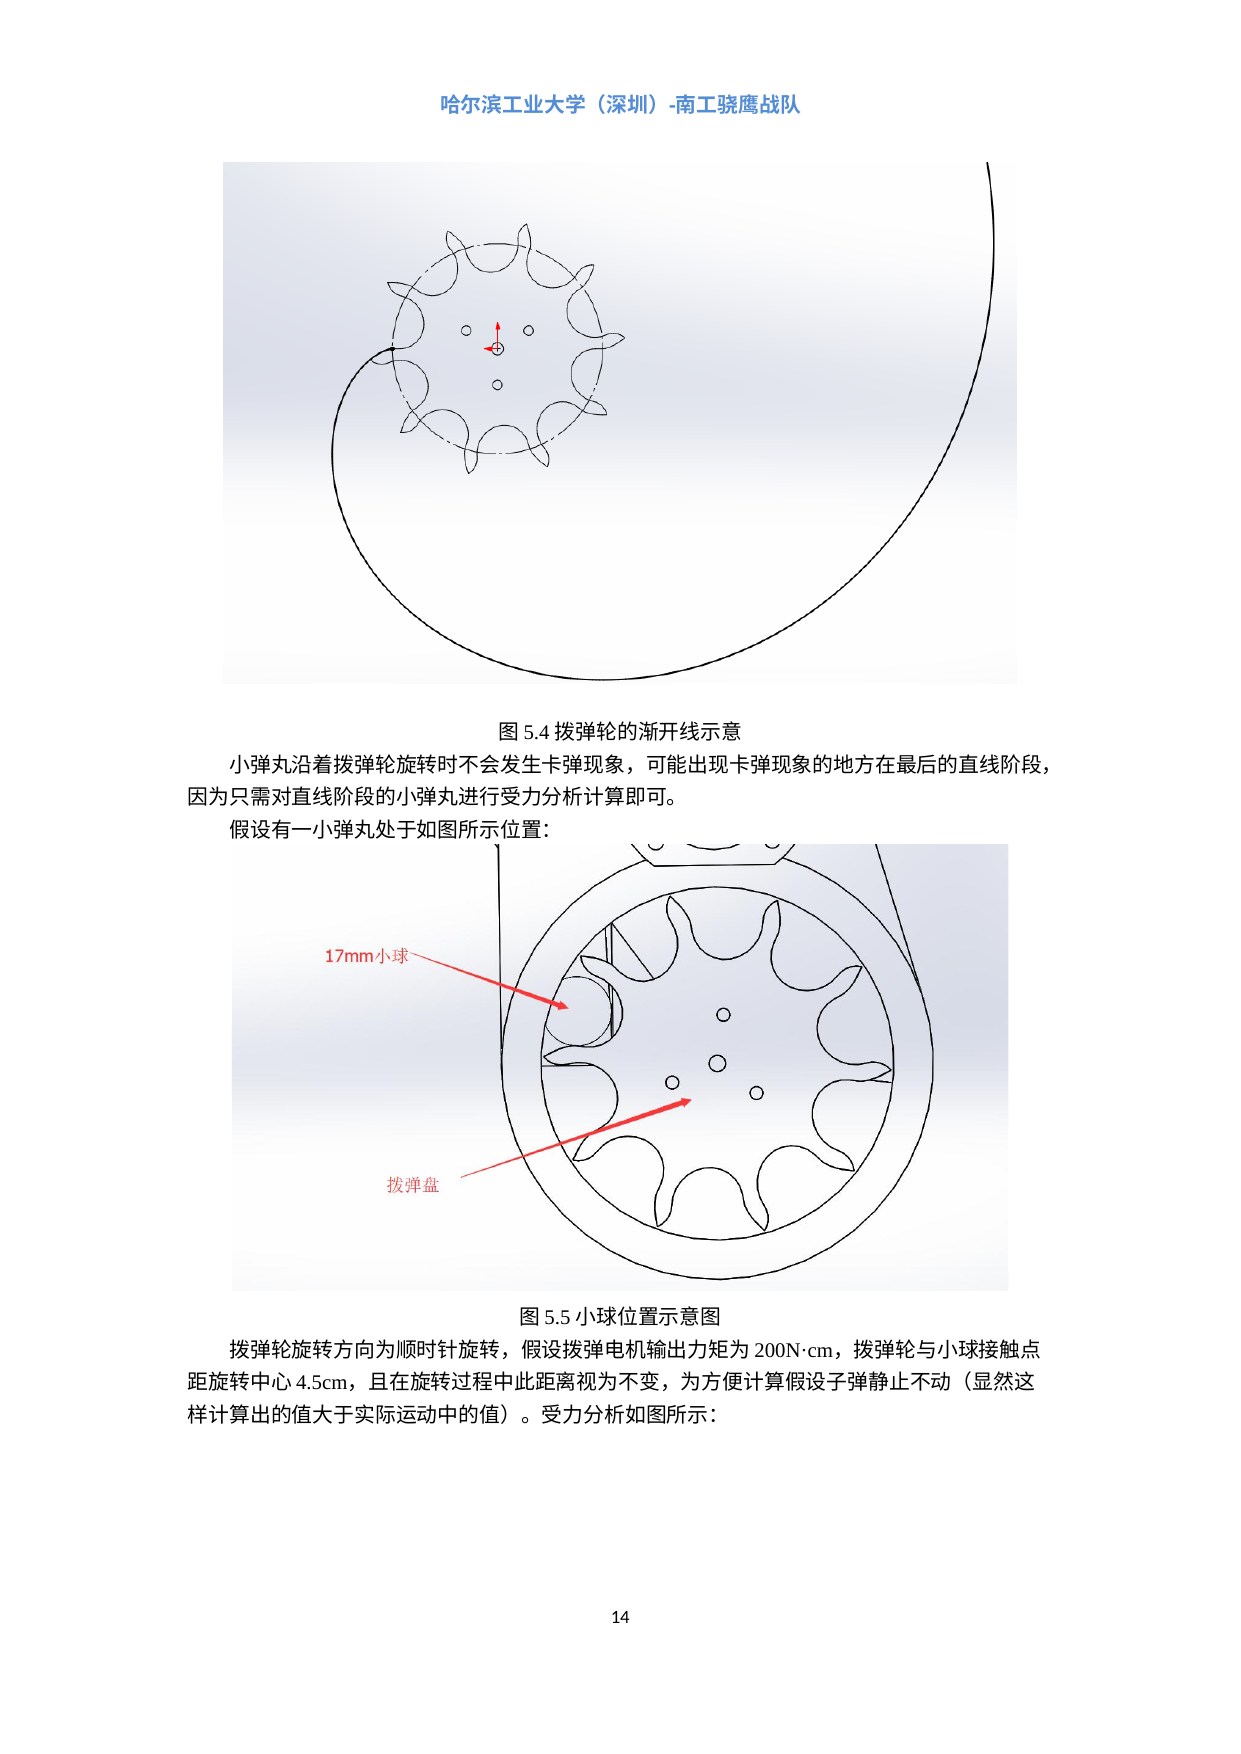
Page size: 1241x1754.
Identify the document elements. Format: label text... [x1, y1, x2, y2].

text 拨弹轮旋转方向为顺时针旋转，假设拨弹电机输出力矩为200N·cm，拨弹轮与小球接触点距旋转中心4.5cm，且在旋转过程中此距离视为不变，为方便计算假设子弹静止不动（显然这样计算出的值大于实际运动中的值）。受力分析如图所示： [187, 1332, 1053, 1429]
text 图5.4 拨弹轮的渐开线示意 [187, 714, 1053, 747]
text 小弹丸沿着拨弹轮旋转时不会发生卡弹现象，可能出现卡弹现象的地方在最后的直线阶段，因为只需对直线阶段的小弹丸进行受力分析计算即可。 [187, 747, 1053, 812]
picture [223, 162, 1017, 684]
text 假设有一小弹丸处于如图所示位置： [187, 812, 1053, 844]
picture [231, 844, 1009, 1291]
text 图5.5 小球位置示意图 [187, 1299, 1053, 1332]
